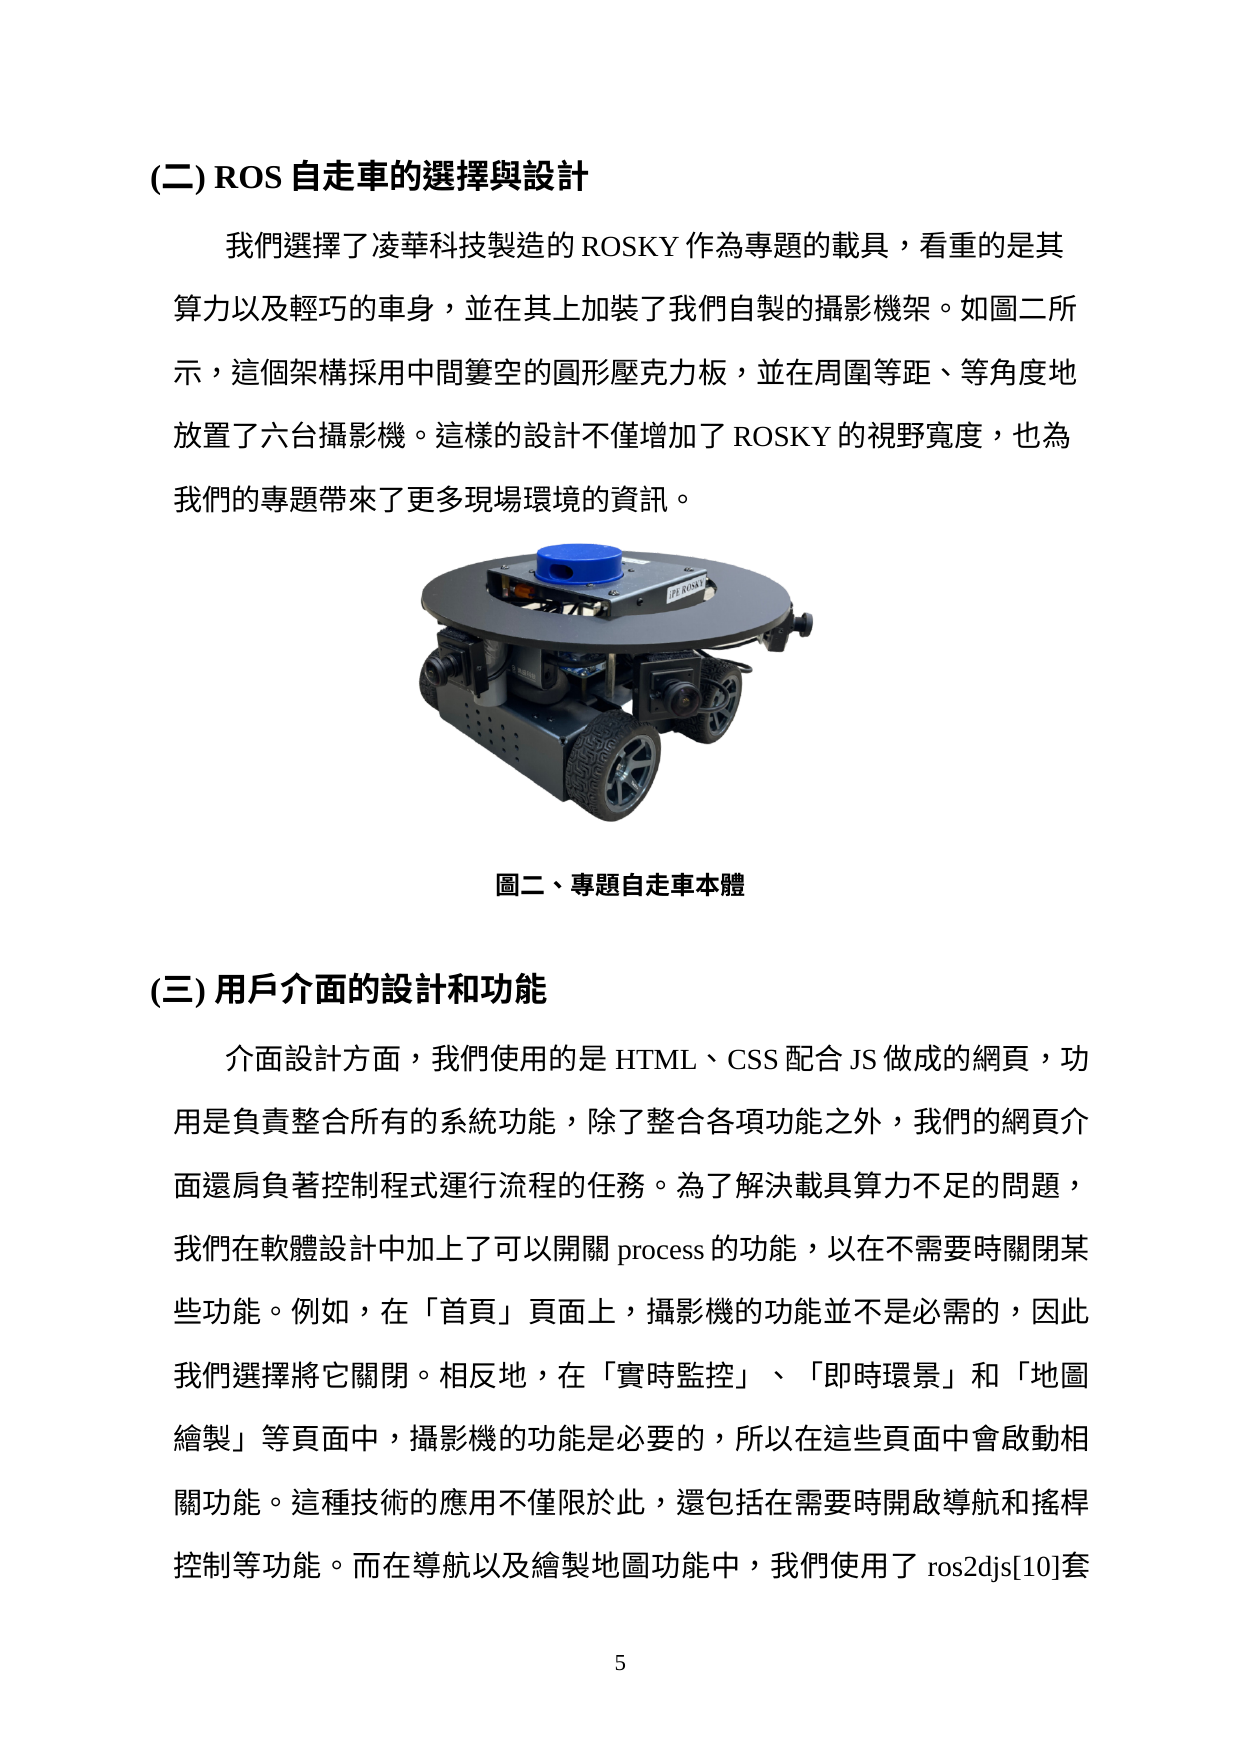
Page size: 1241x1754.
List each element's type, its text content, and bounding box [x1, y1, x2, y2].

text 圖二、專題自走車本體 [150, 827, 1090, 902]
text (三) 用戶介面的設計和功能 [150, 963, 1090, 1011]
picture [150, 539, 1091, 827]
text (二) ROS自走車的選擇與設計 [150, 150, 1090, 198]
text 我們選擇了凌華科技製造的ROSKY作為專題的載具，看重的是其算力以及輕巧的車身，並在其上加裝了我們自製的攝影機架。如圖二所示，這個架構採用中間簍空的圓形壓克力板，並在周圍等距、等角度地放置了六台攝影機。這樣的設計不僅增加了ROSKY的視野寬度，也為我們的專題帶來了更多現場環境的資訊。 [173, 222, 1090, 518]
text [173, 1035, 1090, 1585]
